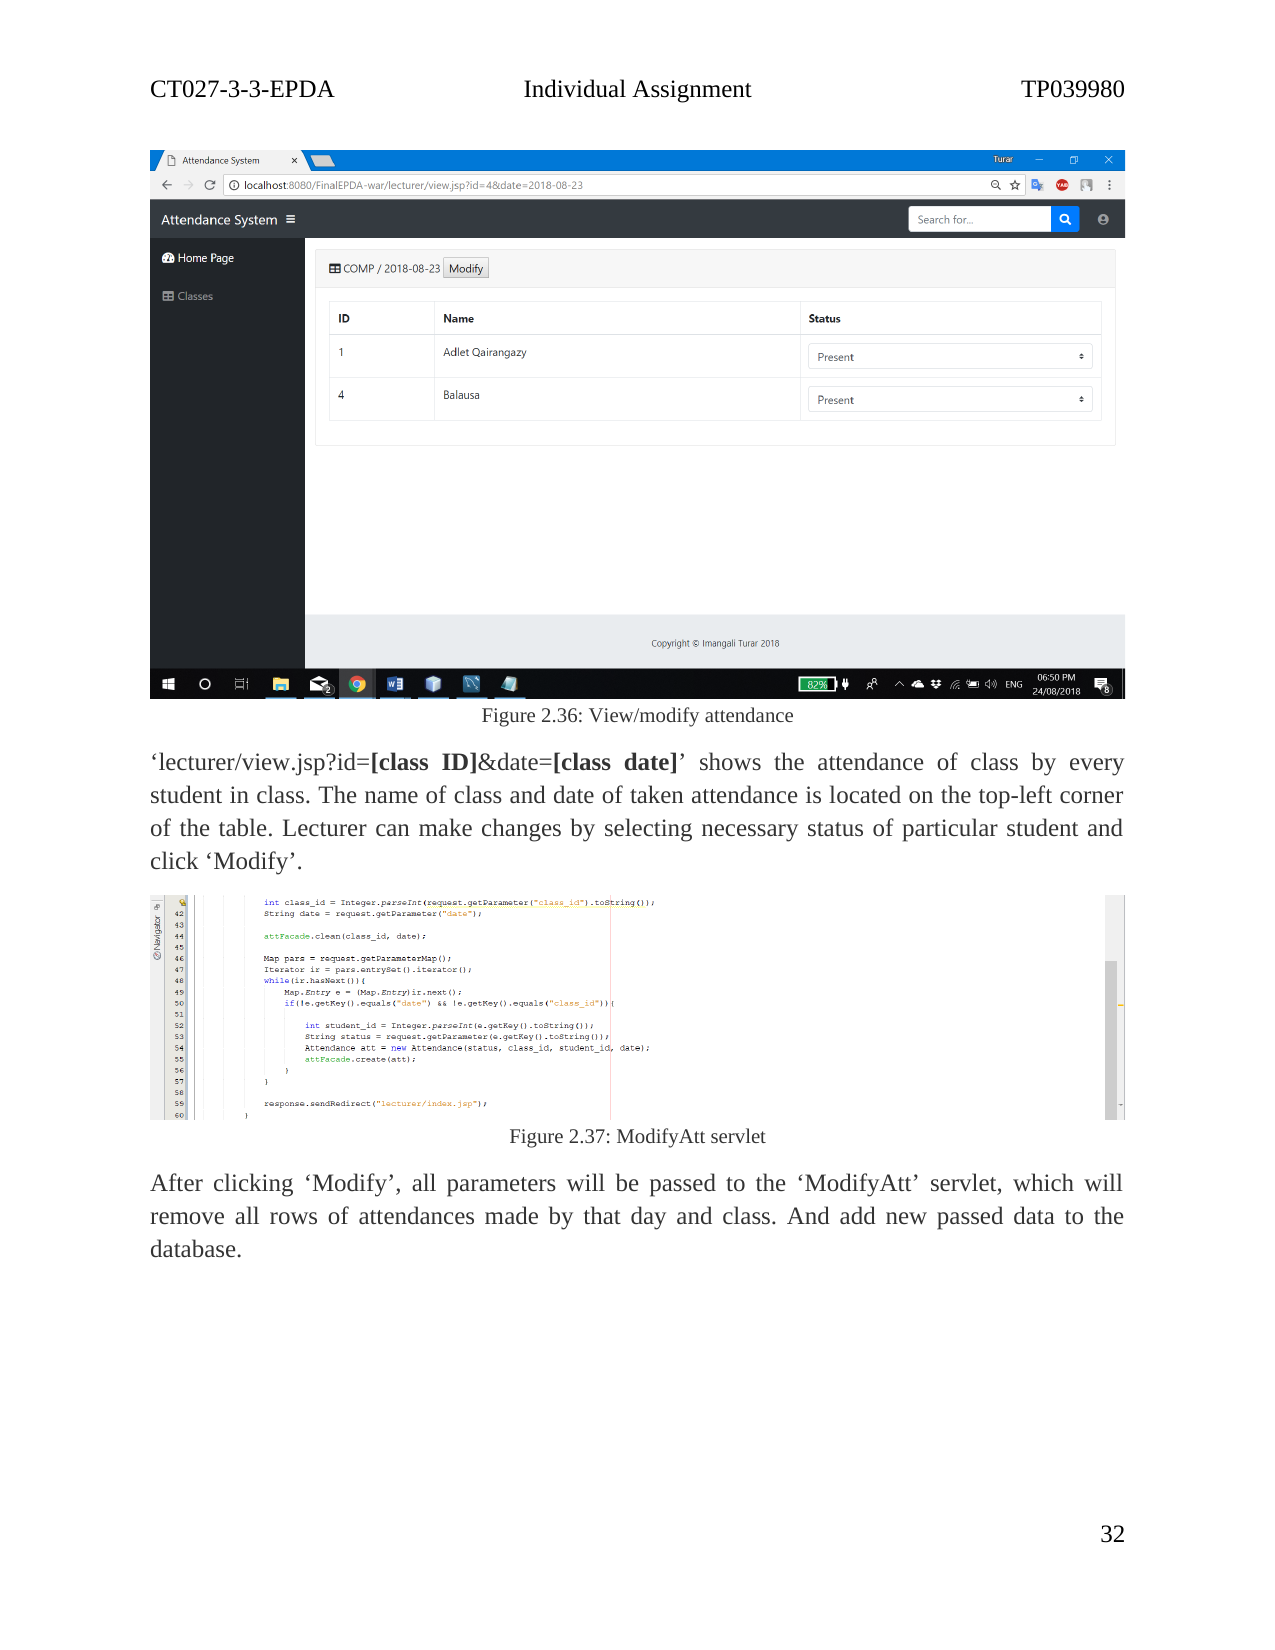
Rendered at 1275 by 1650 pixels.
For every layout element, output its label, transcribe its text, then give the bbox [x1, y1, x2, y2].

text Figure 2.36: View/modify attendance [150, 703, 1125, 727]
picture [150, 150, 1125, 699]
picture [150, 895, 1125, 1120]
text ‘lecturer/view.jsp?id=[class ID]&date=[class date]’ shows the attendance of class by every student in class. The name of class and date of taken attendance is located on the top-left corner of the table. Lecturer can make changes by selecting necessary status of particular student and click ‘Modify’. [150, 747, 1125, 875]
text After clicking ‘Modify’, all parameters will be passed to the ‘ModifyAtt’ servlet, which will remove all rows of attendances made by that day and class. And add new passed data to the database. [150, 1168, 1125, 1263]
text Figure 2.37: ModifyAtt servlet [150, 1124, 1125, 1148]
